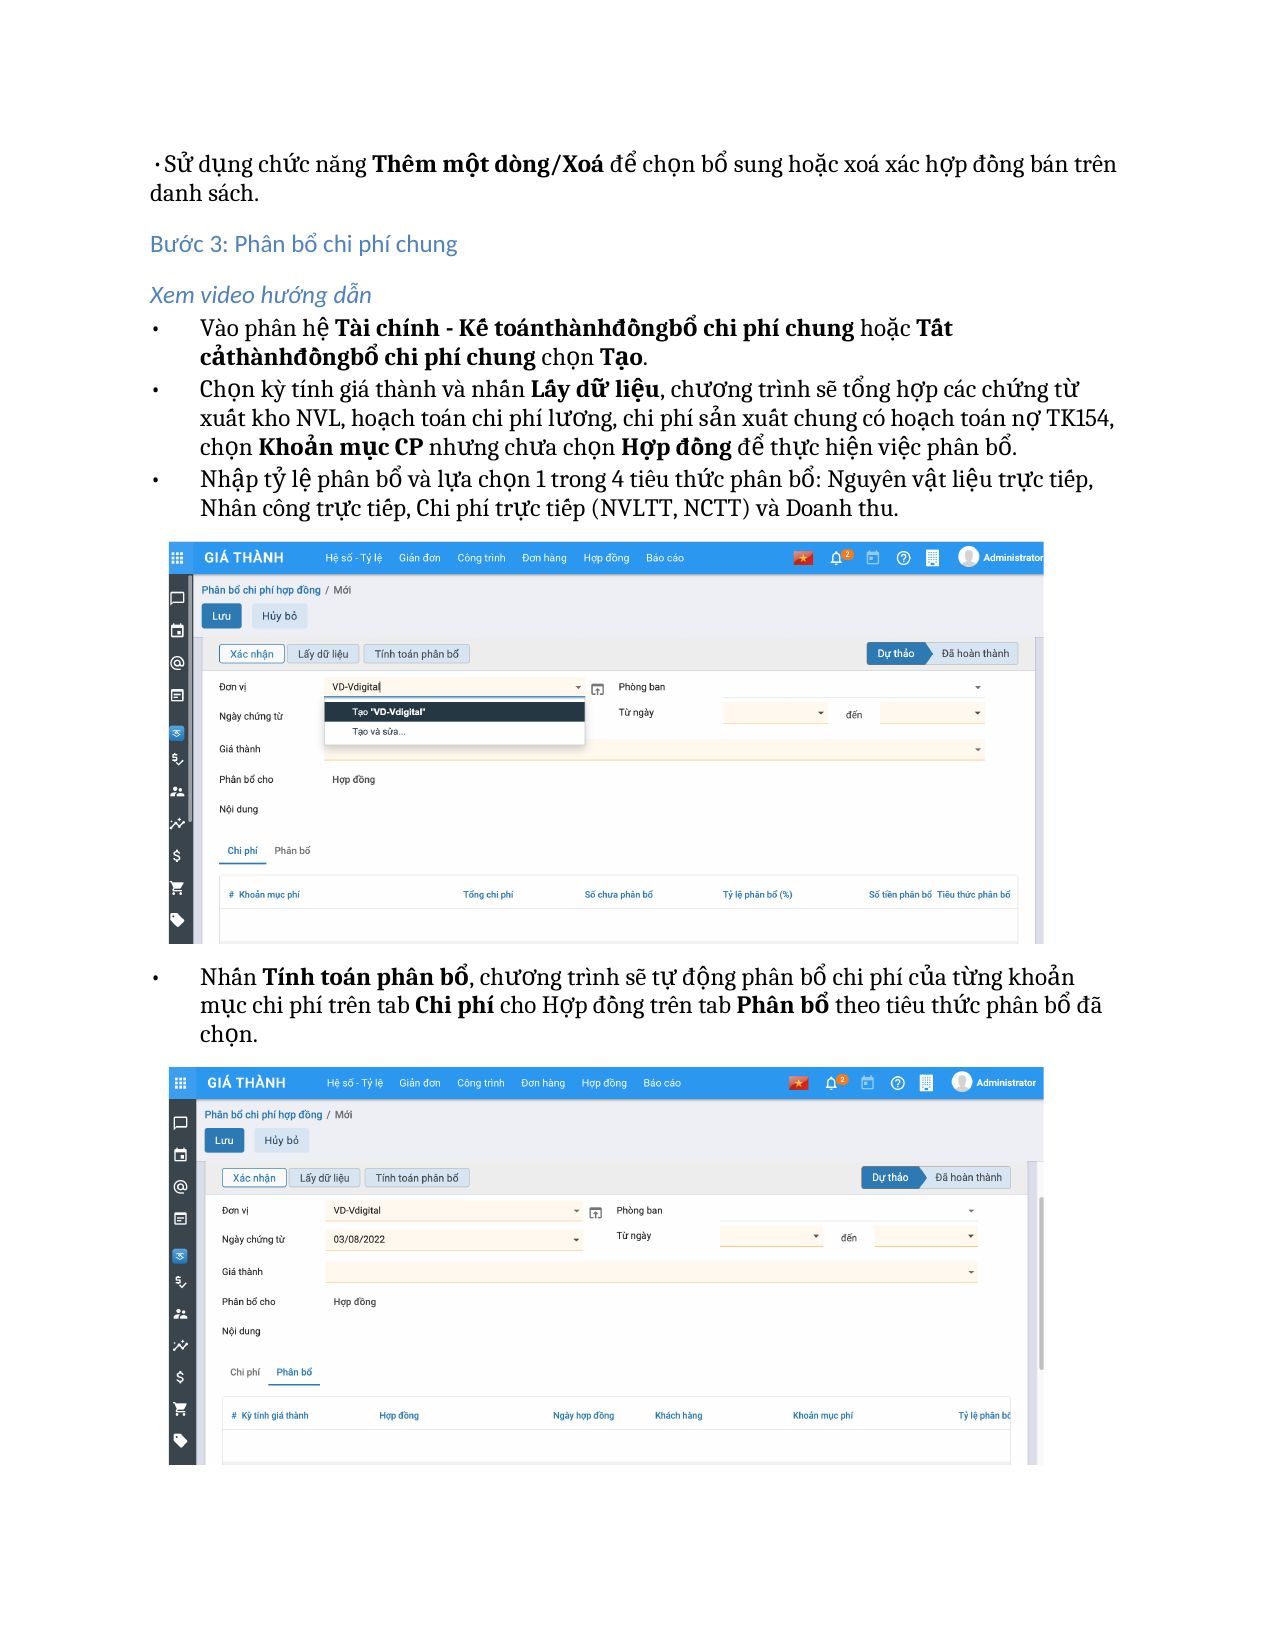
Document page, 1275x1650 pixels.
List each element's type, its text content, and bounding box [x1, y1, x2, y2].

picture [168, 1067, 1044, 1465]
subtitle Xem video hướng dẫn [150, 280, 1125, 310]
list Nhập tỷ lệ phân bổ và lựa chọn 1 trong 4 tiêu thức phân bổ: Nguyên vật liệu trực tiếp, Nhân công trực tiếp, Chi phí trực tiếp (NVLTT, NCTT) và Doanh thu. [150, 465, 1125, 523]
list Chọn kỳ tính giá thành và nhấn Lấy dữ liệu, chương trình sẽ tổng hợp các chứng từ xuất kho NVL, hoạch toán chi phí lương, chi phí sản xuất chung có hoạch toán nợ TK154, chọn Khoản mục CP nhưng chưa chọn Hợp đồng để thực hiện việc phân bổ. [150, 375, 1125, 461]
list Vào phân hệ Tài chính - Kế toánthànhđồngbổ chi phí chung hoặc Tất cảthànhđồngbổ chi phí chung chọn Tạo. [150, 314, 1125, 371]
list Nhấn Tính toán phân bổ, chương trình sẽ tự động phân bổ chi phí của từng khoản mục chi phí trên tab Chi phí cho Hợp đồng trên tab Phân bổ theo tiêu thức phân bổ đã chọn. [150, 962, 1125, 1049]
picture [168, 541, 1044, 944]
subtitle Bước 3: Phân bổ chi phí chung [150, 228, 1125, 259]
text ​ · Sử dụng chức năng Thêm một dòng/Xoá để chọn bổ sung hoặc xoá xác hợp đồng bán trên danh sách. [150, 150, 1125, 207]
